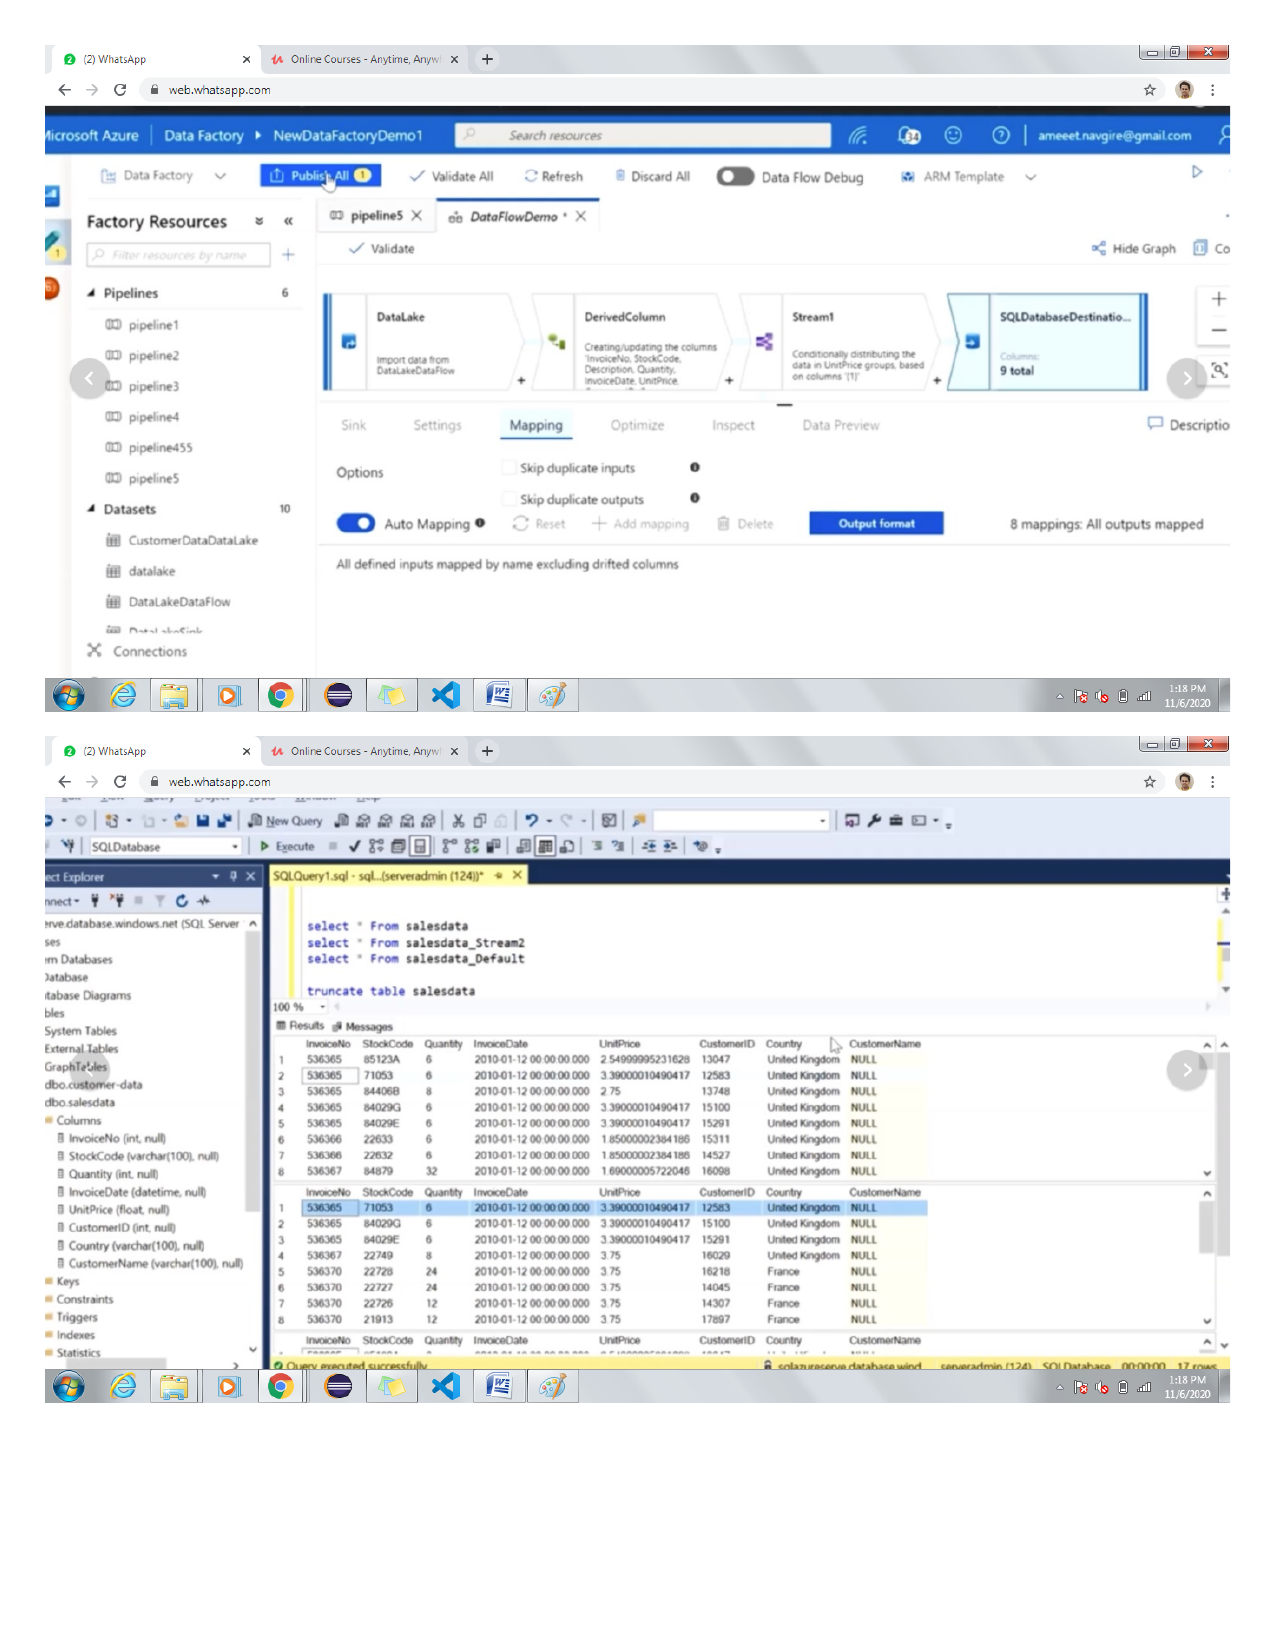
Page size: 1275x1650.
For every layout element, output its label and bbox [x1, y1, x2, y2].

picture [45, 45, 1230, 712]
picture [45, 736, 1230, 1403]
